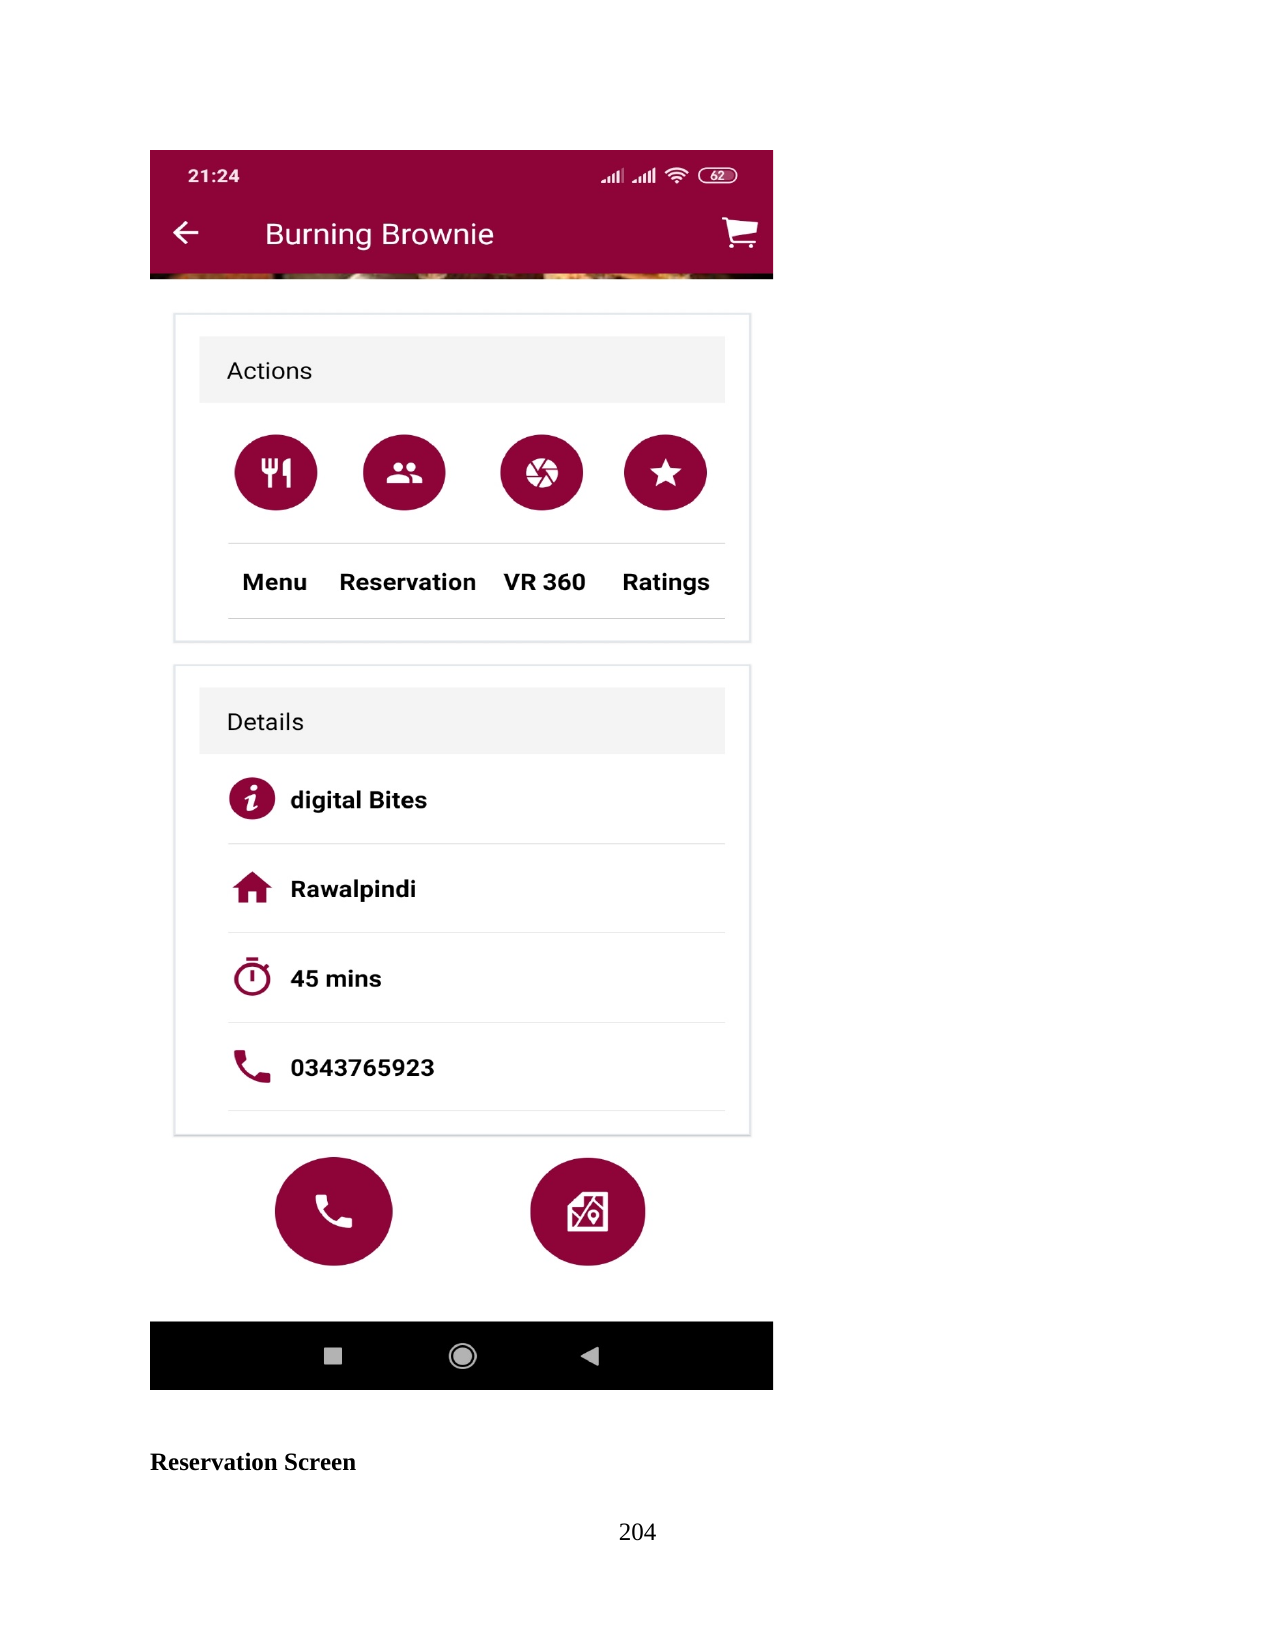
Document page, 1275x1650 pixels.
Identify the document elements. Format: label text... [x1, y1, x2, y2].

text Reservation Screen [150, 1447, 1125, 1476]
picture [150, 150, 774, 1390]
